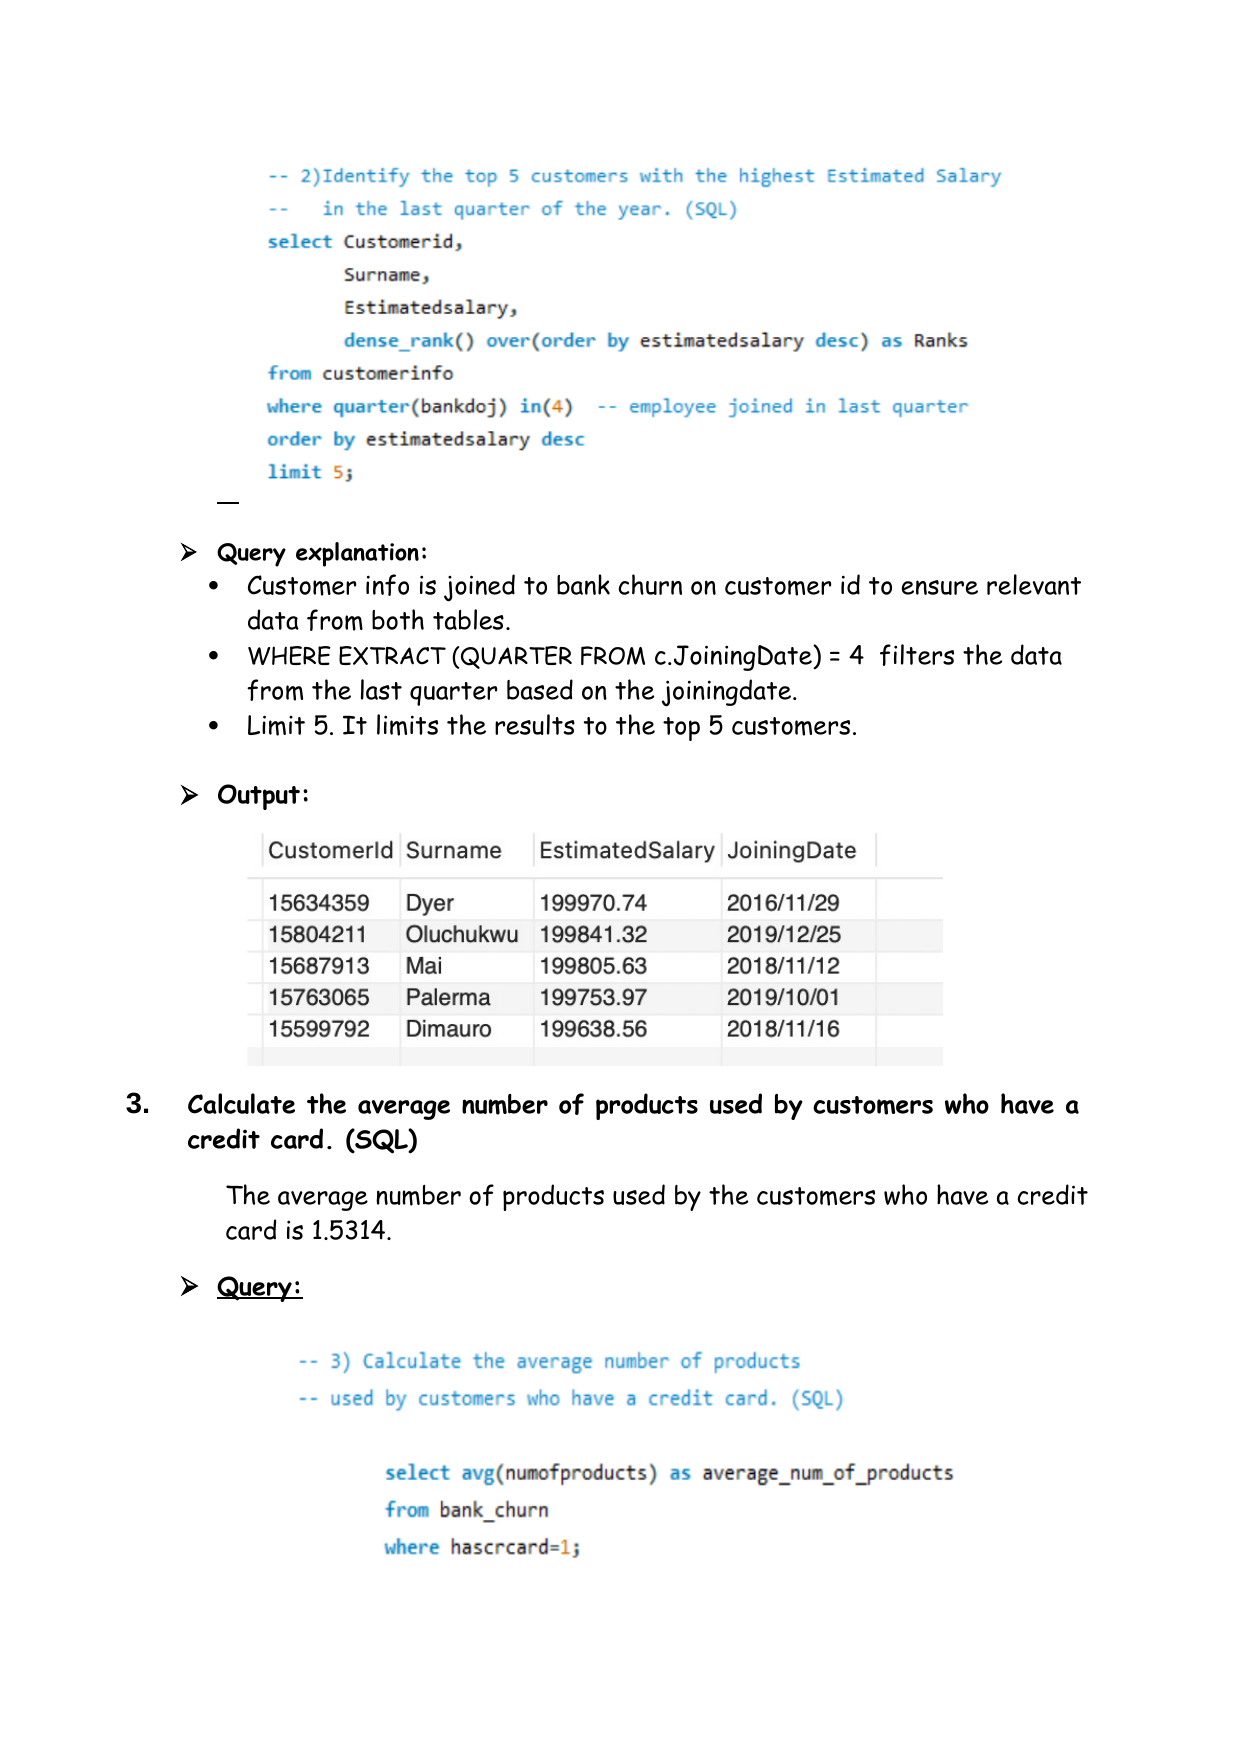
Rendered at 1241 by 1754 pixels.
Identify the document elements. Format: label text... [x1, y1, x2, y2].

list Query: [179, 1267, 1090, 1302]
picture [238, 150, 1050, 500]
list Calculate the average number of products used by customers who have a credit card. (SQL) [150, 1086, 1090, 1156]
list Query explanation: [179, 535, 1090, 567]
text The average number of products used by the customers who have a credit card is 1.5314. [225, 1177, 1090, 1247]
list Customer info is joined to bank churn on customer id to ensure relevant data from both tables. [209, 567, 1090, 637]
list WHERE EXTRACT (QUARTER FROM c.JoiningDate) = 4 filters the data from the last quarter based on the joiningdate. [209, 637, 1090, 706]
picture [269, 1323, 974, 1571]
list Output: [179, 776, 1090, 811]
list Limit 5. It limits the results to the top 5 customers. [209, 706, 1090, 741]
picture [247, 832, 944, 1066]
